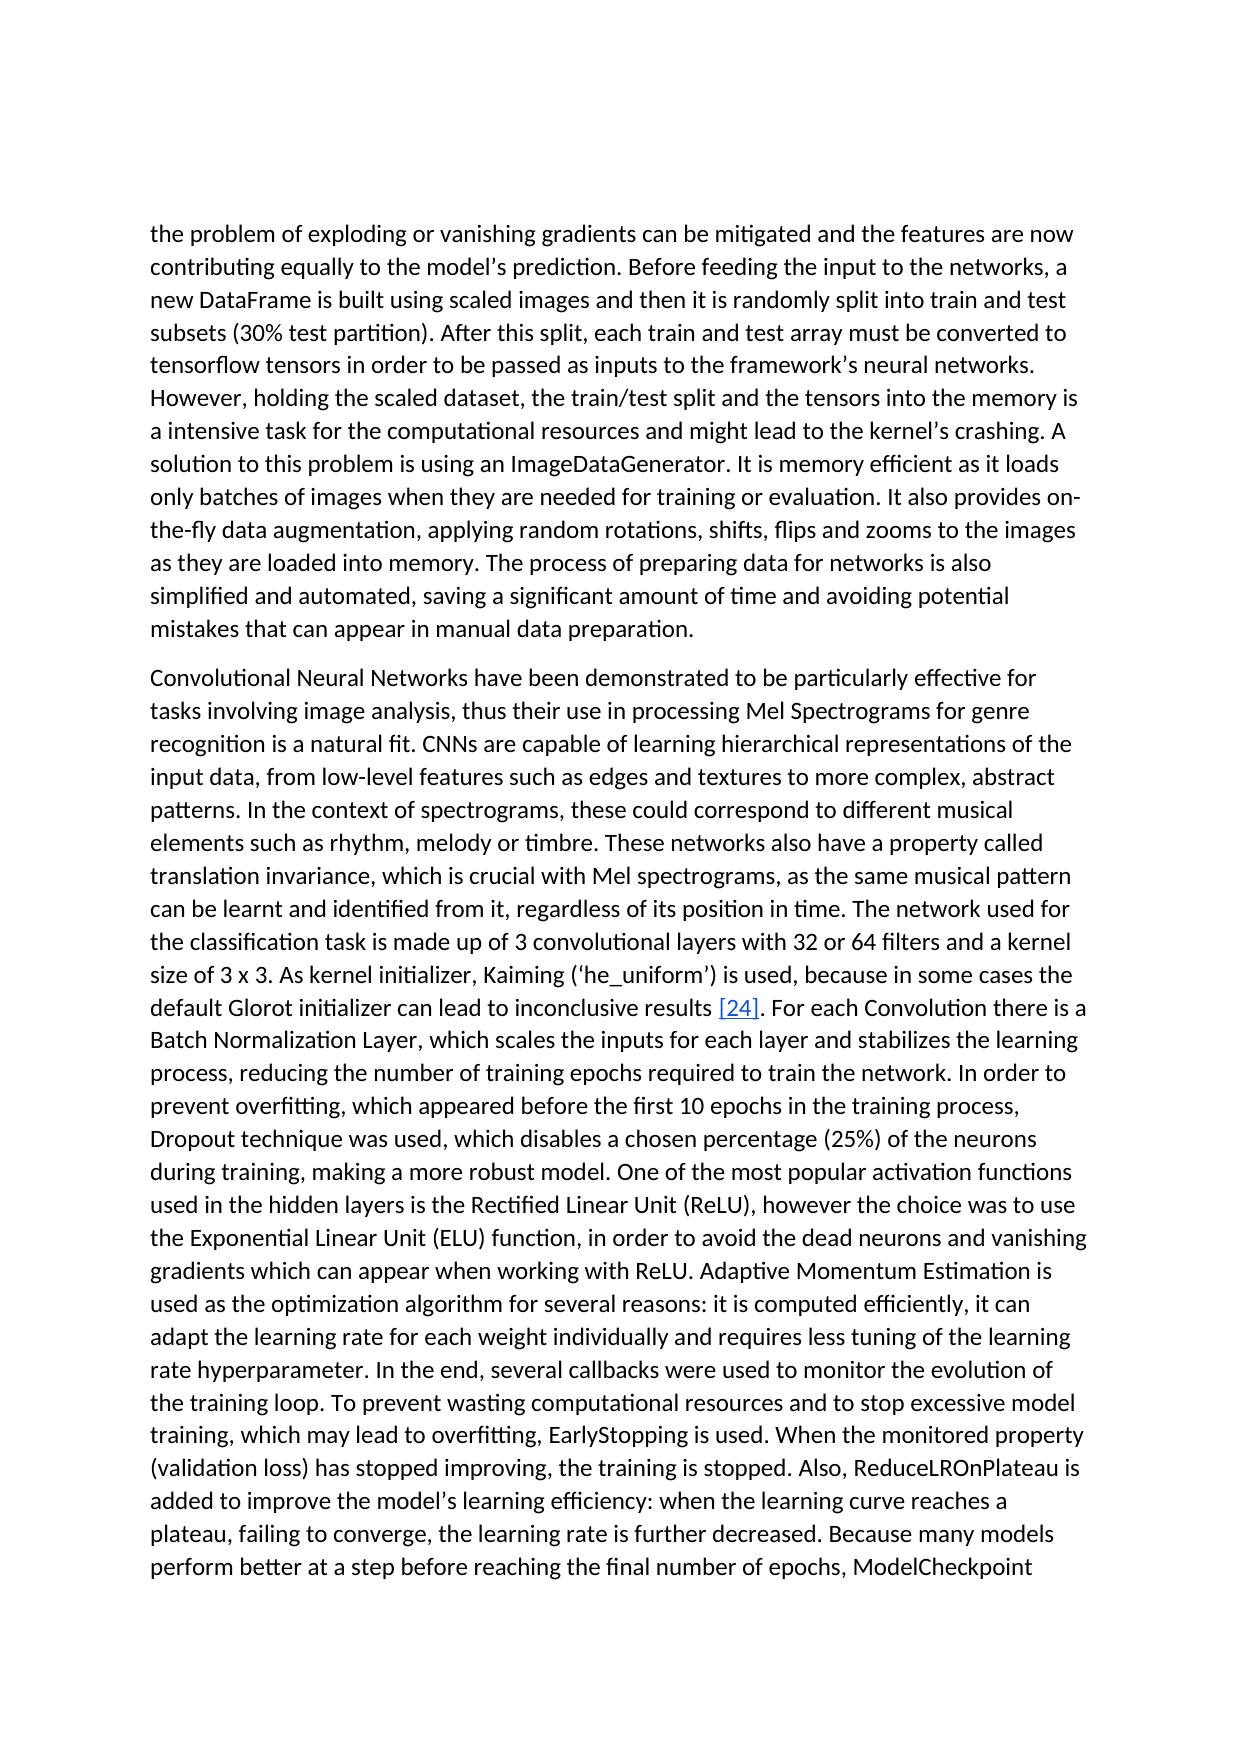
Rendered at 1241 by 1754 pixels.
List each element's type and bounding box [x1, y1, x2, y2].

text [150, 218, 1090, 643]
text [150, 662, 1090, 1582]
